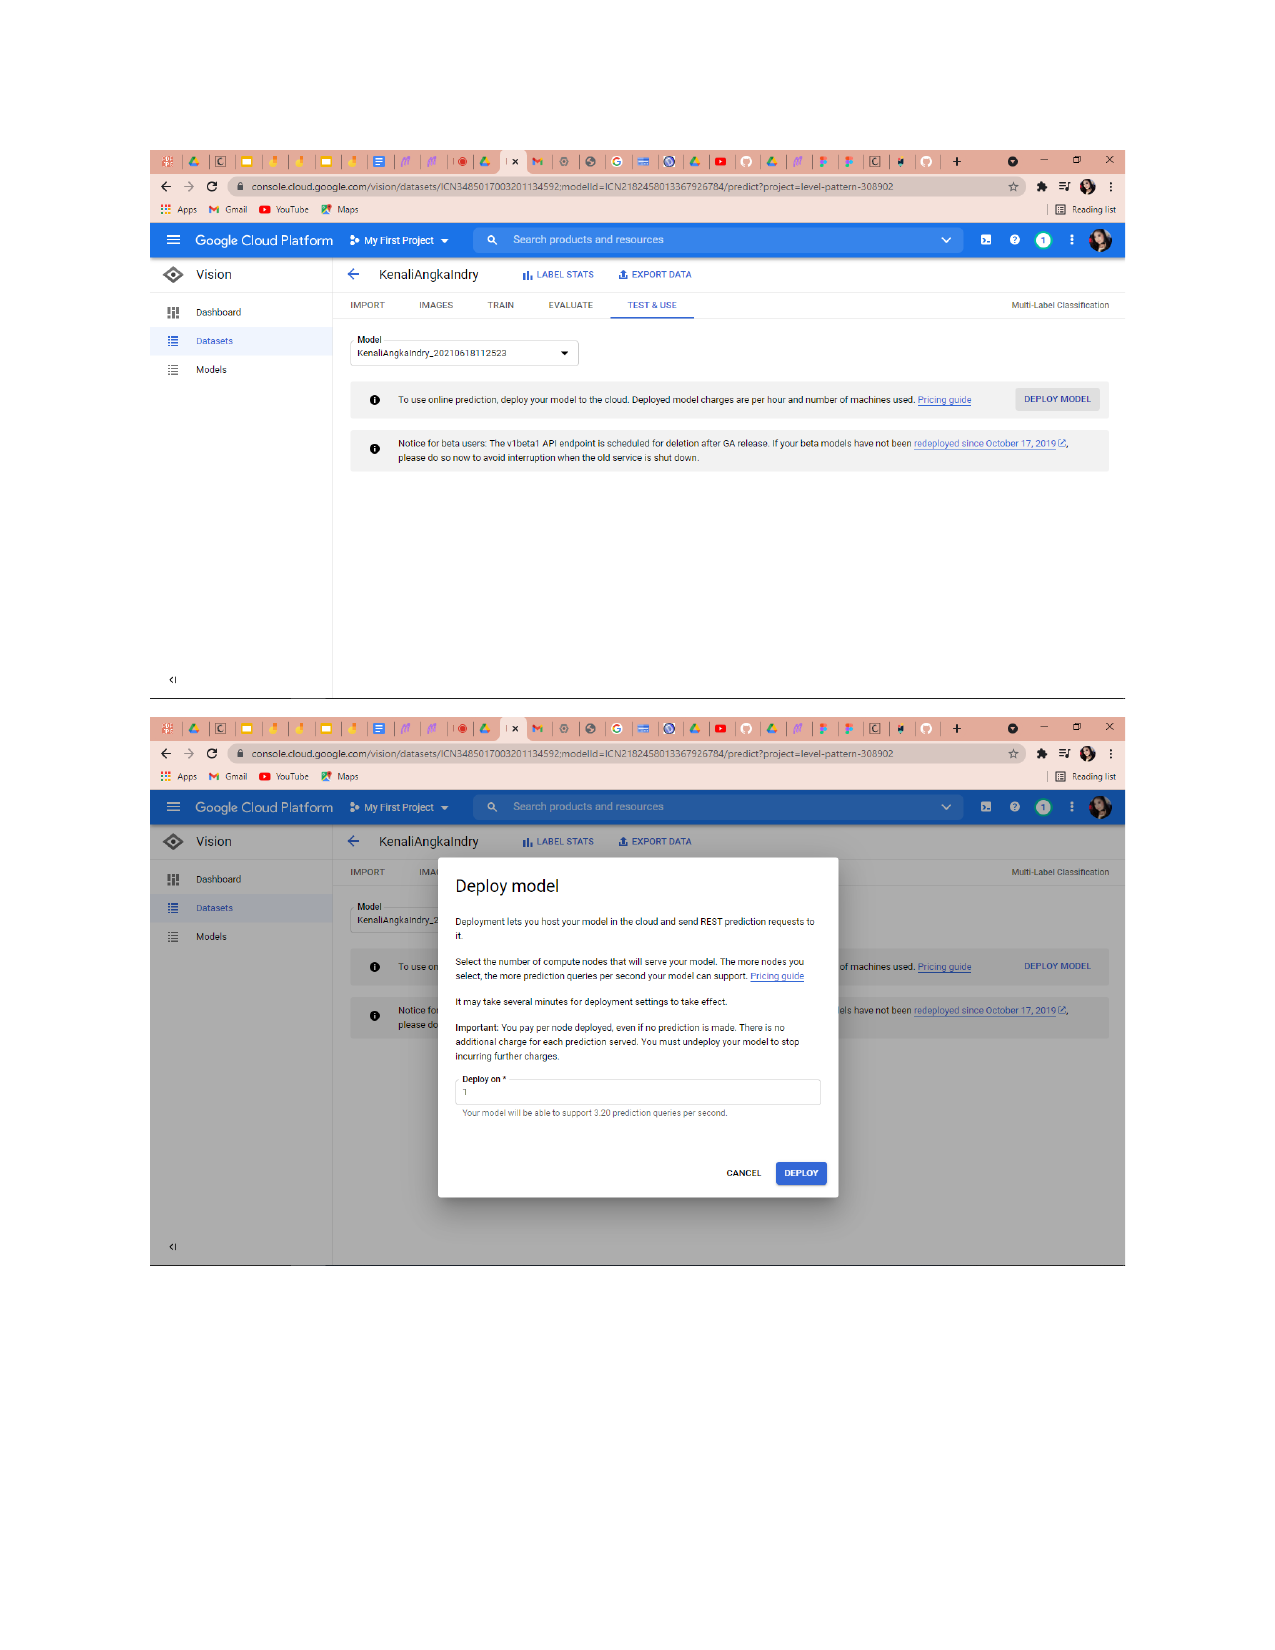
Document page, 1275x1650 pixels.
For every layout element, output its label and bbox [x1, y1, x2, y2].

picture [150, 150, 1125, 699]
picture [150, 717, 1125, 1266]
